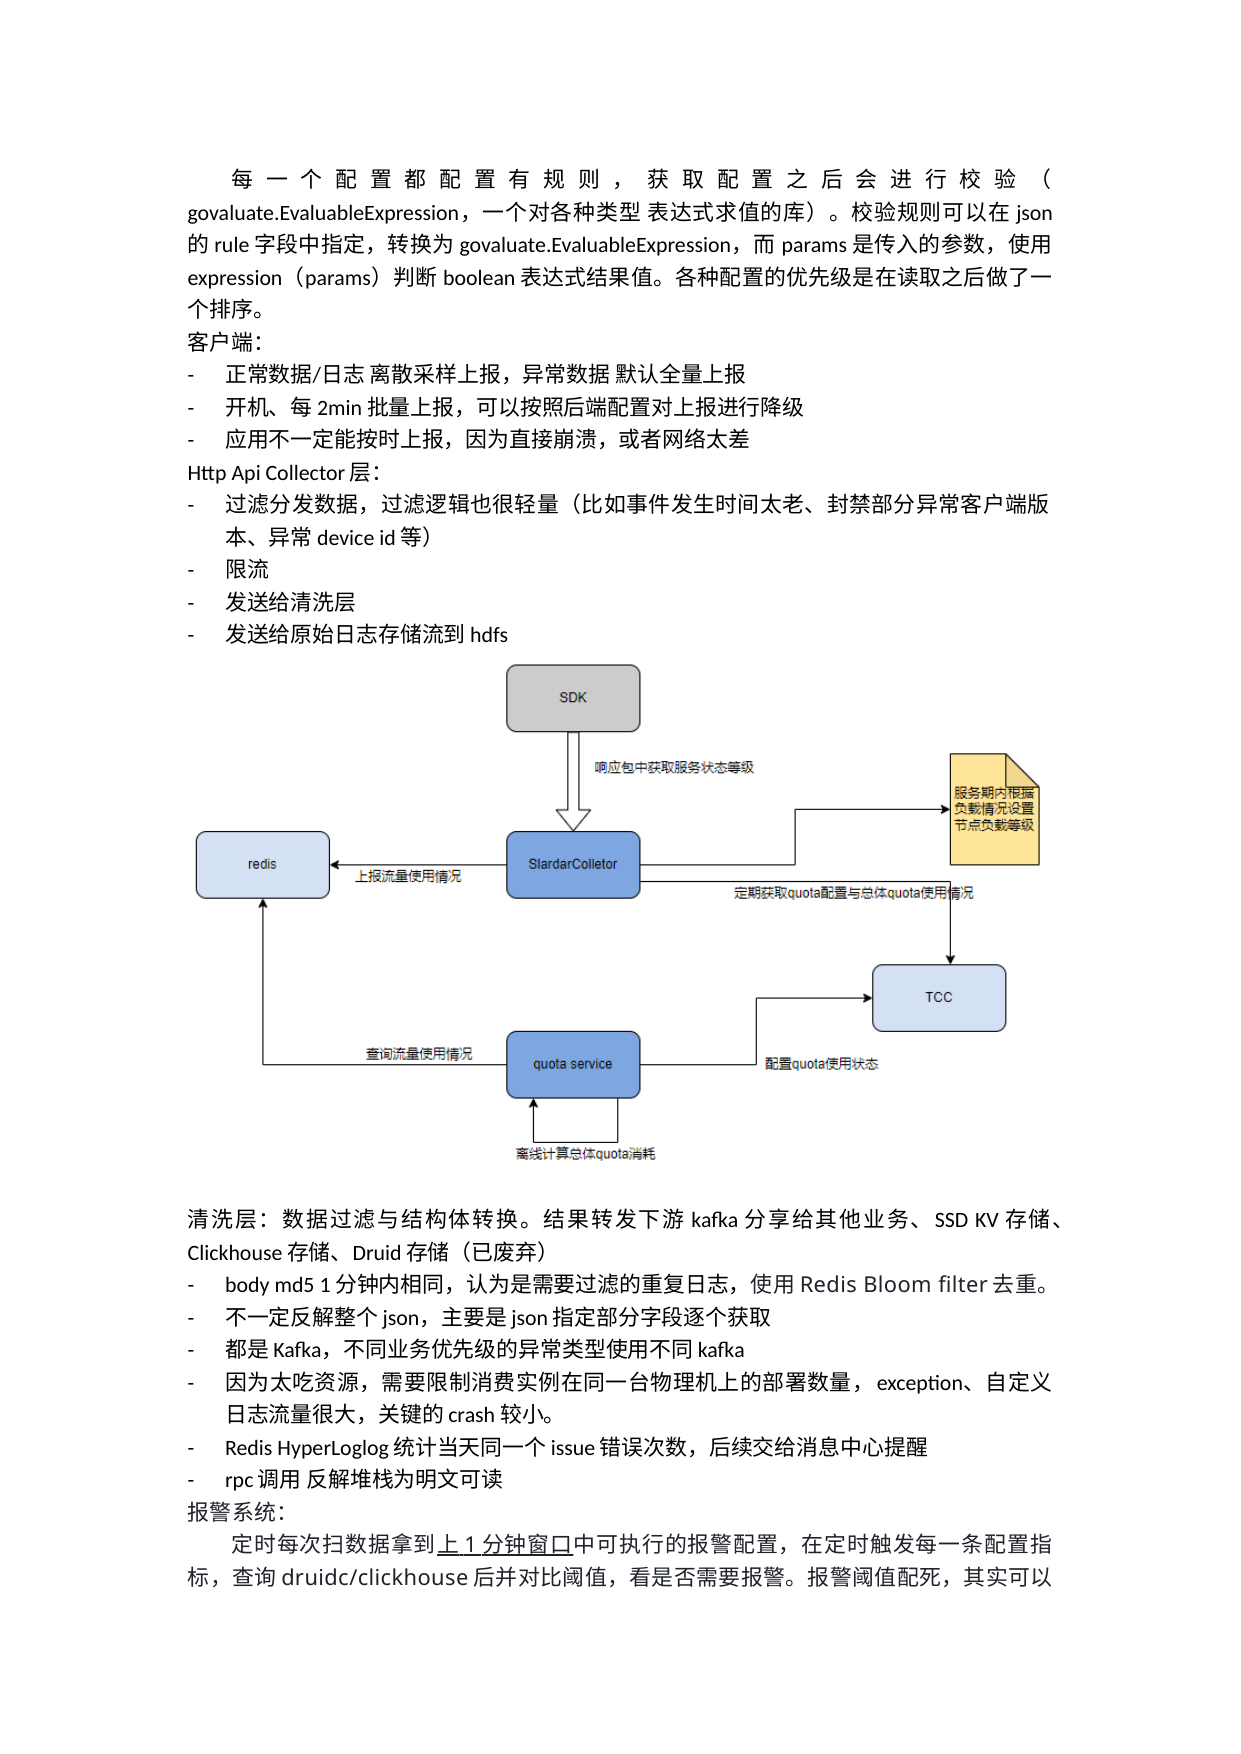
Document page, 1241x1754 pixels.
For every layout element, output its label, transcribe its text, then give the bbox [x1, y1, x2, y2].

list 发送给原始日志存储流到hdfs [187, 617, 1053, 649]
list body md5 1分钟内相同，认为是需要过滤的重复日志，使用Redis Bloom filter去重。 [187, 1267, 751, 1299]
list 应用不一定能按时上报，因为直接崩溃，或者网络太差 [187, 422, 1053, 454]
list rpc调用 反解堆栈为明文可读 [187, 1462, 1053, 1494]
list 因为太吃资源，需要限制消费实例在同一台物理机上的部署数量，exception、自定义日志流量很大，关键的crash 较小。 [187, 1364, 1053, 1429]
text 每一个配置都配置有规则，获取配置之后会进行校验（ govaluate.EvaluableExpression，一个对各种类型 表达式求值的库）。校验规则可以在json的rule字段中指定，转换为govaluate.EvaluableExpression，而 params是传入的参数，使用expression（params）判断 boolean表达式结果值。各种配置的优先级是在读取之后做了一个排序。 [187, 162, 1053, 324]
list 开机、每2min 批量上报，可以按照后端配置对上报进行降级 [187, 389, 1053, 422]
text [187, 1527, 1053, 1592]
text 客户端： [187, 324, 1053, 357]
text 报警系统： [187, 1494, 1053, 1527]
list 都是Kafka，不同业务优先级的异常类型使用不同kafka [187, 1332, 1053, 1364]
list Redis HyperLoglog统计当天同一个issue错误次数，后续交给消息中心提醒 [187, 1429, 1053, 1462]
list 过滤分发数据，过滤逻辑也很轻量（比如事件发生时间太老、封禁部分异常客户端版本、异常device id等） [187, 487, 1053, 552]
list 正常数据/日志 离散采样上报，异常数据 默认全量上报 [187, 357, 1053, 389]
text 清洗层：数据过滤与结构体转换。结果转发下游kafka分享给其他业务、SSD KV存储、Clickhouse存储、Druid存储（已废弃） [187, 1202, 1053, 1267]
text Http Api Collector层： [187, 454, 1053, 487]
list 不一定反解整个json，主要是json指定部分字段逐个获取 [187, 1299, 1053, 1332]
list 限流 [187, 552, 1053, 584]
list 发送给清洗层 [187, 584, 1053, 617]
